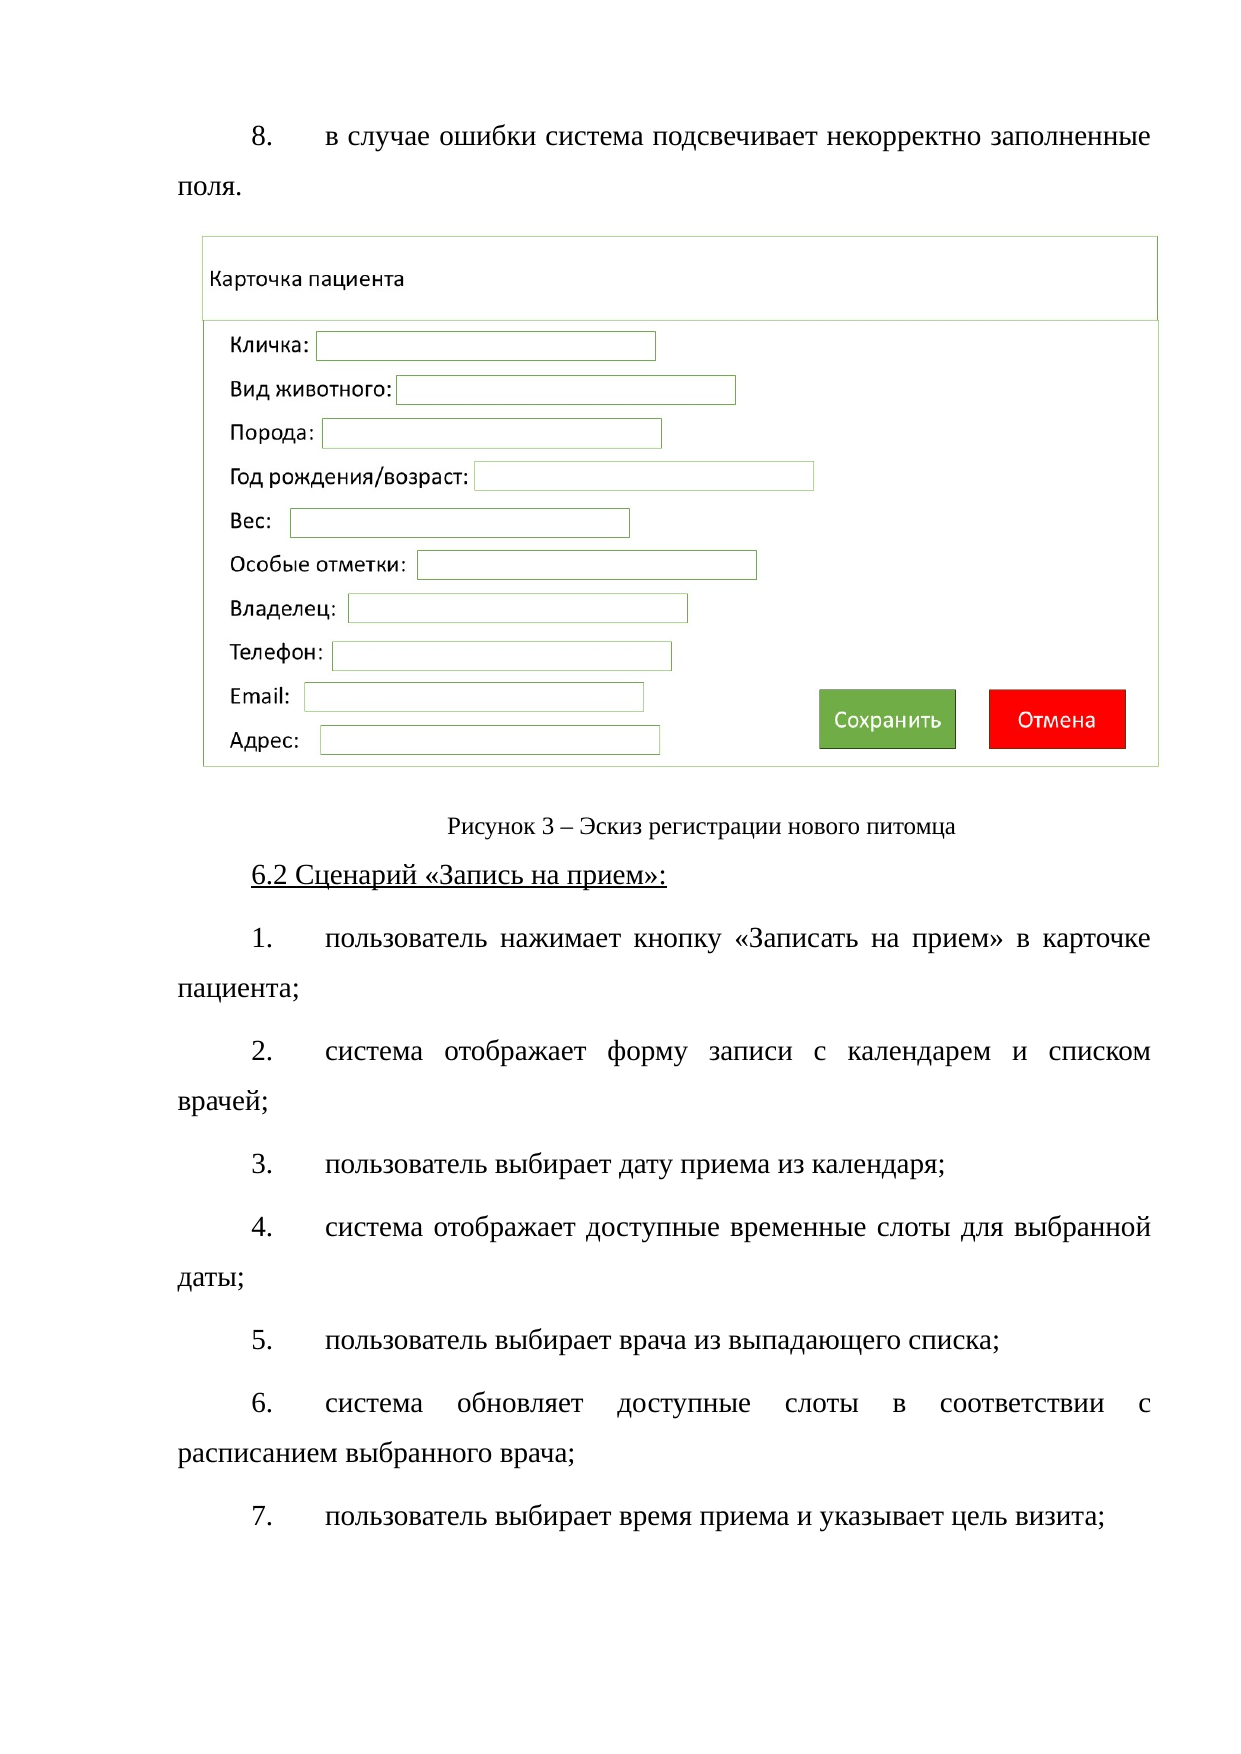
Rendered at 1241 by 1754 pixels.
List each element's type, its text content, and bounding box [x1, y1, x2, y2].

list система отображает форму записи с календарем и списком врачей; [177, 1033, 1152, 1117]
list в случае ошибки система подсвечивает некорректно заполненные поля. [177, 118, 1152, 202]
list пользователь нажимает кнопку «Записать на прием» в карточке пациента; [177, 920, 1152, 1003]
list пользователь выбирает время приема и указывает цель визита; [177, 1498, 1152, 1531]
list система отображает доступные временные слоты для выбранной даты; [177, 1209, 1152, 1293]
picture [193, 225, 1166, 769]
list пользователь выбирает врача из выпадающего списка; [177, 1322, 1152, 1355]
list пользователь выбирает дату приема из календаря; [177, 1146, 1152, 1179]
list система обновляет доступные слоты в соответствии с расписанием выбранного врача; [177, 1385, 1152, 1468]
text 6.2 Сценарий «Запись на прием»: [177, 857, 1152, 890]
